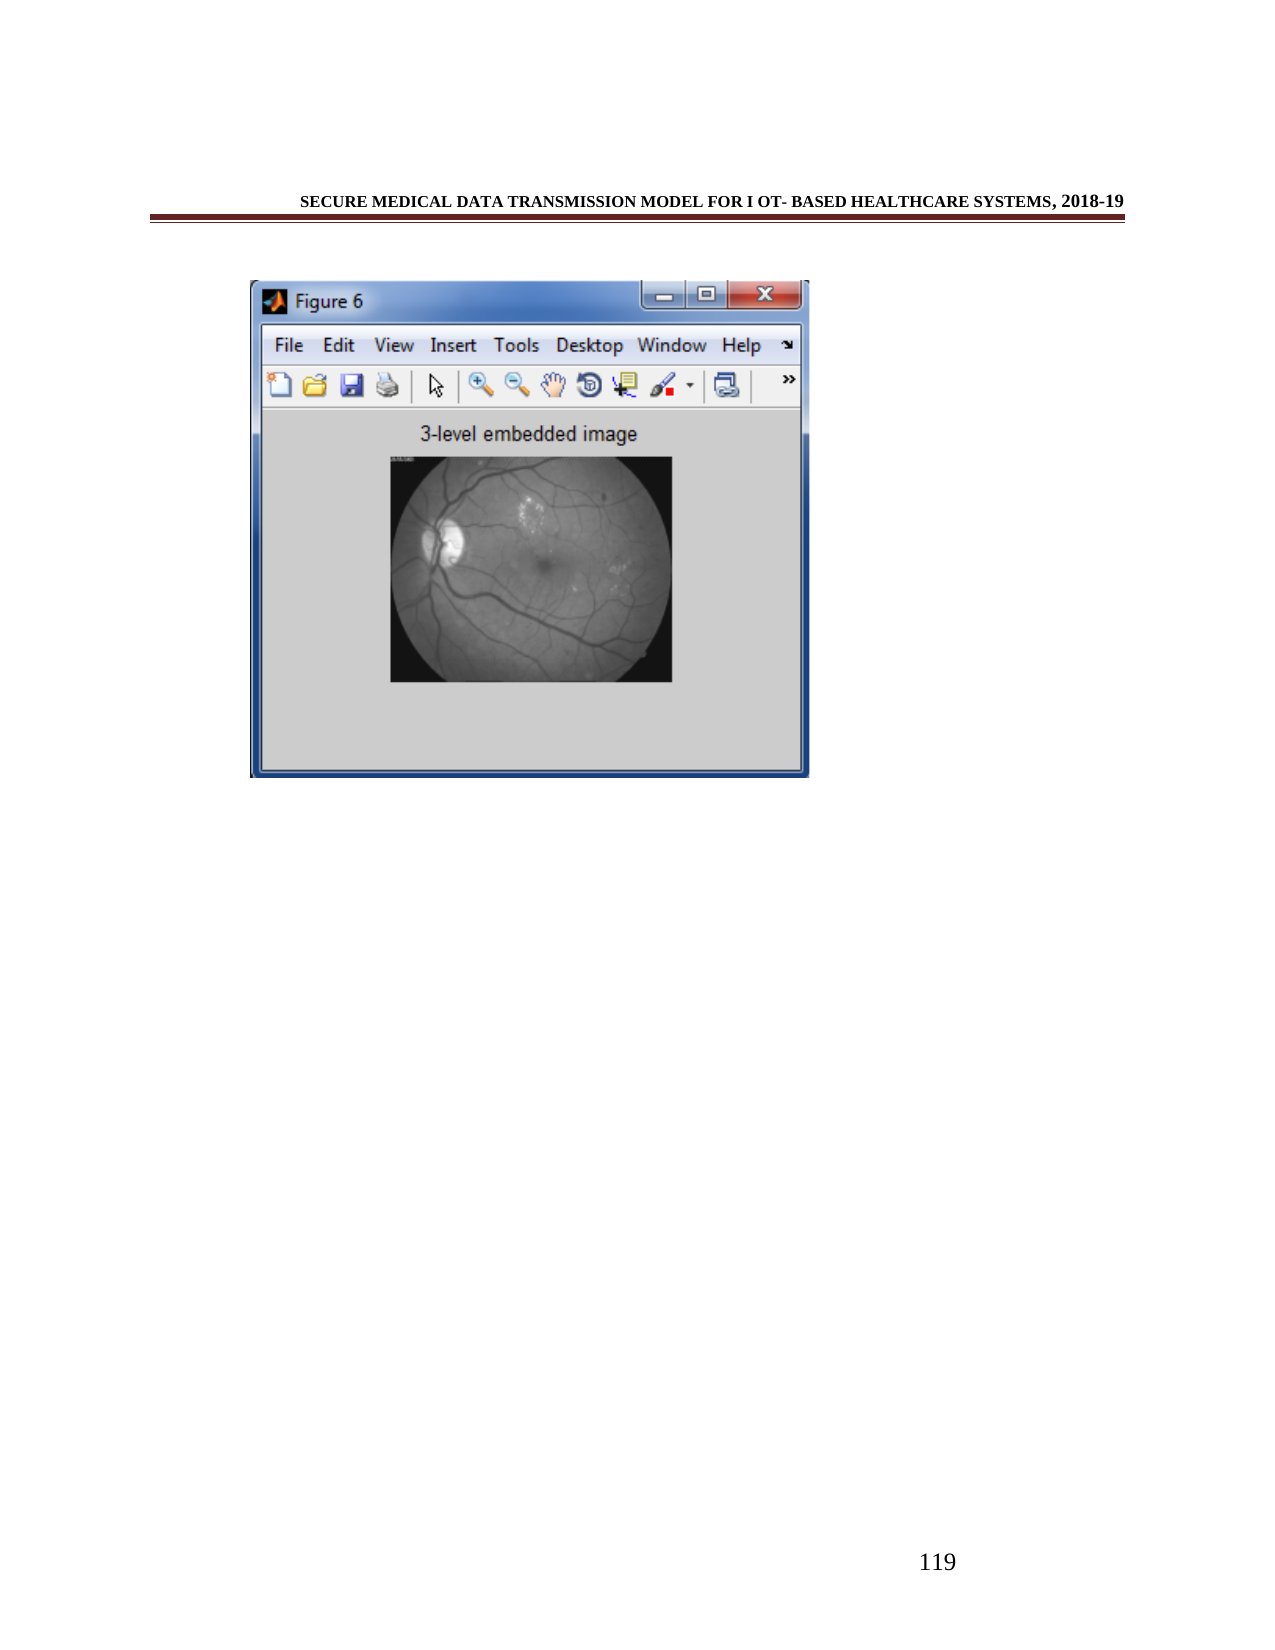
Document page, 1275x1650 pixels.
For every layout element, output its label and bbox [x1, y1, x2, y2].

picture [250, 280, 810, 778]
